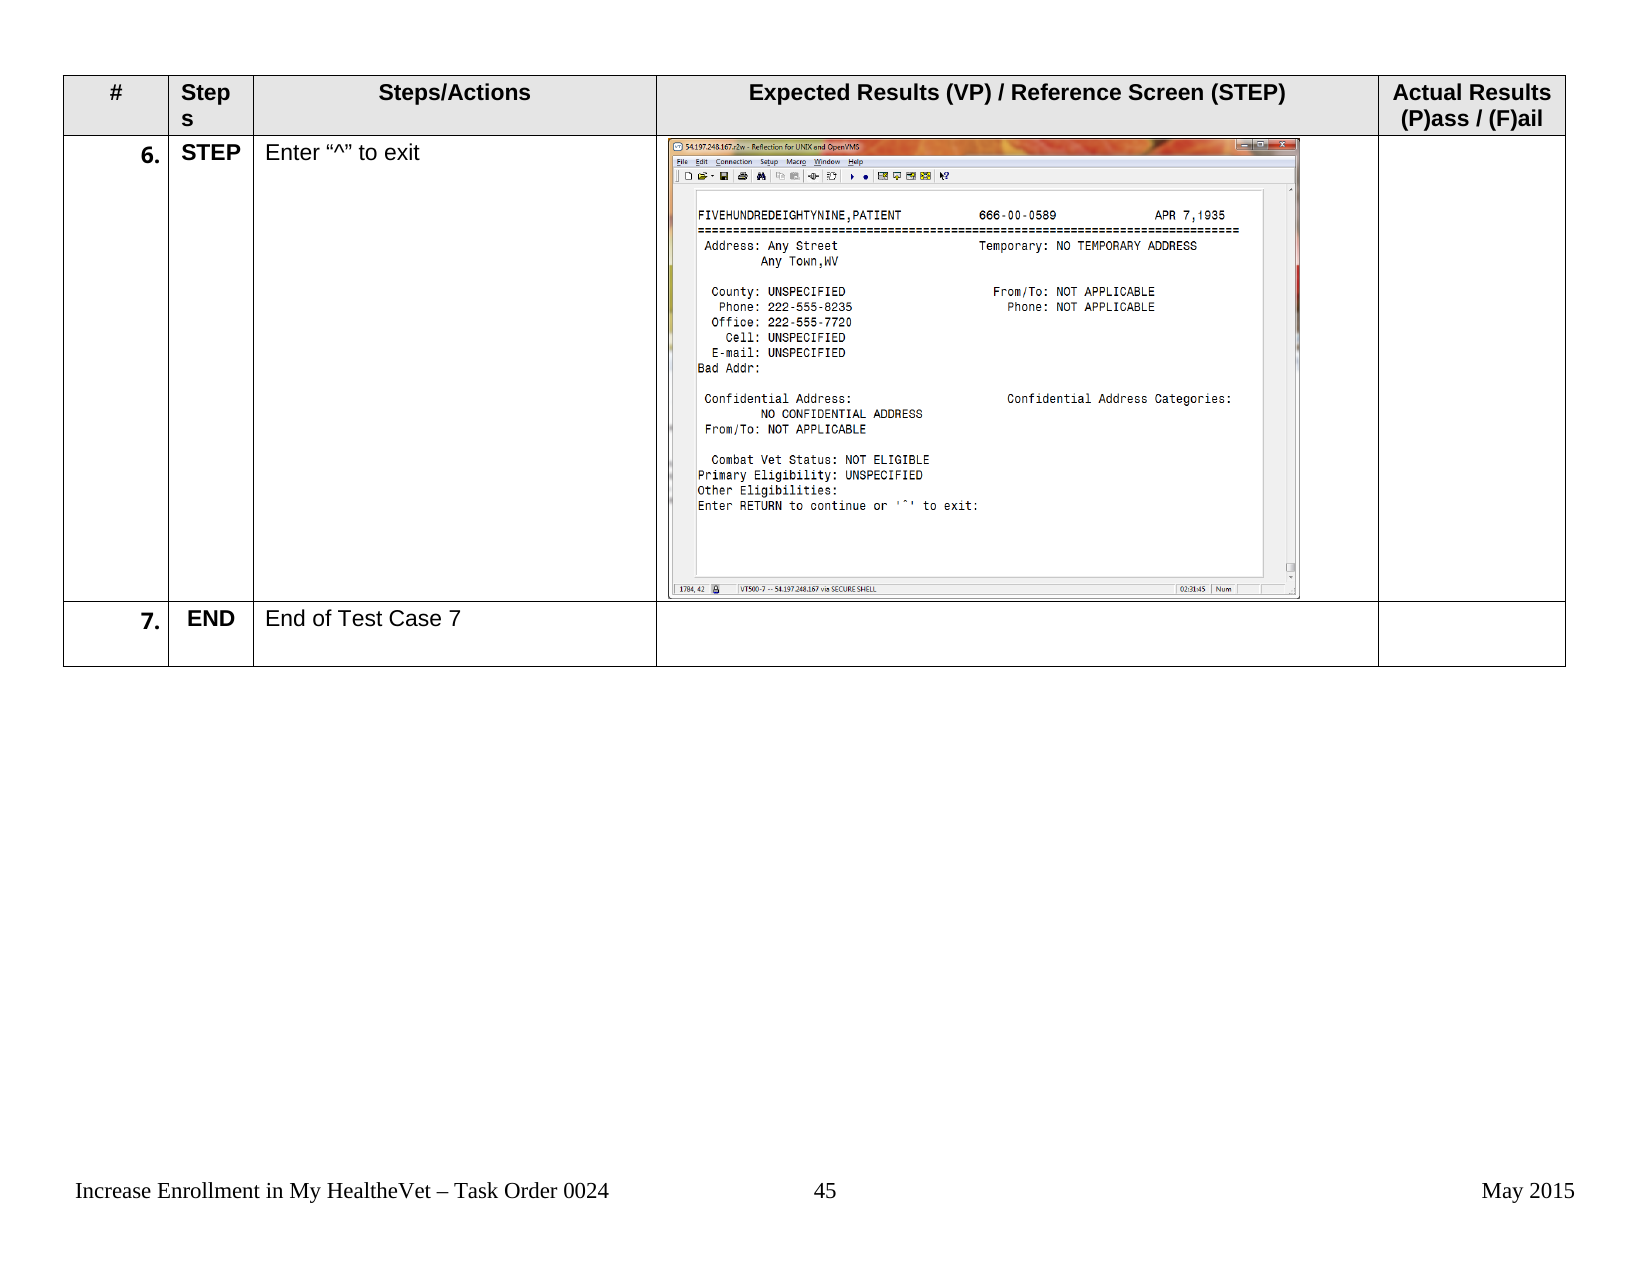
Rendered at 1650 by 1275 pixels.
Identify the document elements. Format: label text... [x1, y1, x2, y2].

table_cell [657, 602, 1378, 666]
table_header Steps [169, 76, 253, 135]
table_header Expected Results (VP) / Reference Screen (STEP) [657, 76, 1378, 135]
table_cell [657, 136, 1378, 601]
table_cell End of Test Case 7 [254, 602, 656, 666]
table_cell Enter “^” to exit [254, 136, 656, 601]
table_cell [64, 136, 168, 601]
picture [668, 138, 1300, 599]
table_cell [64, 602, 168, 666]
table_cell [1379, 136, 1565, 601]
table_header Steps/Actions [254, 76, 656, 135]
table_header Actual Results (P)ass / (F)ail [1379, 76, 1565, 135]
table_cell [1379, 602, 1565, 666]
table_header # [64, 76, 168, 135]
table_cell END [169, 602, 253, 666]
table_cell STEP [169, 136, 253, 601]
